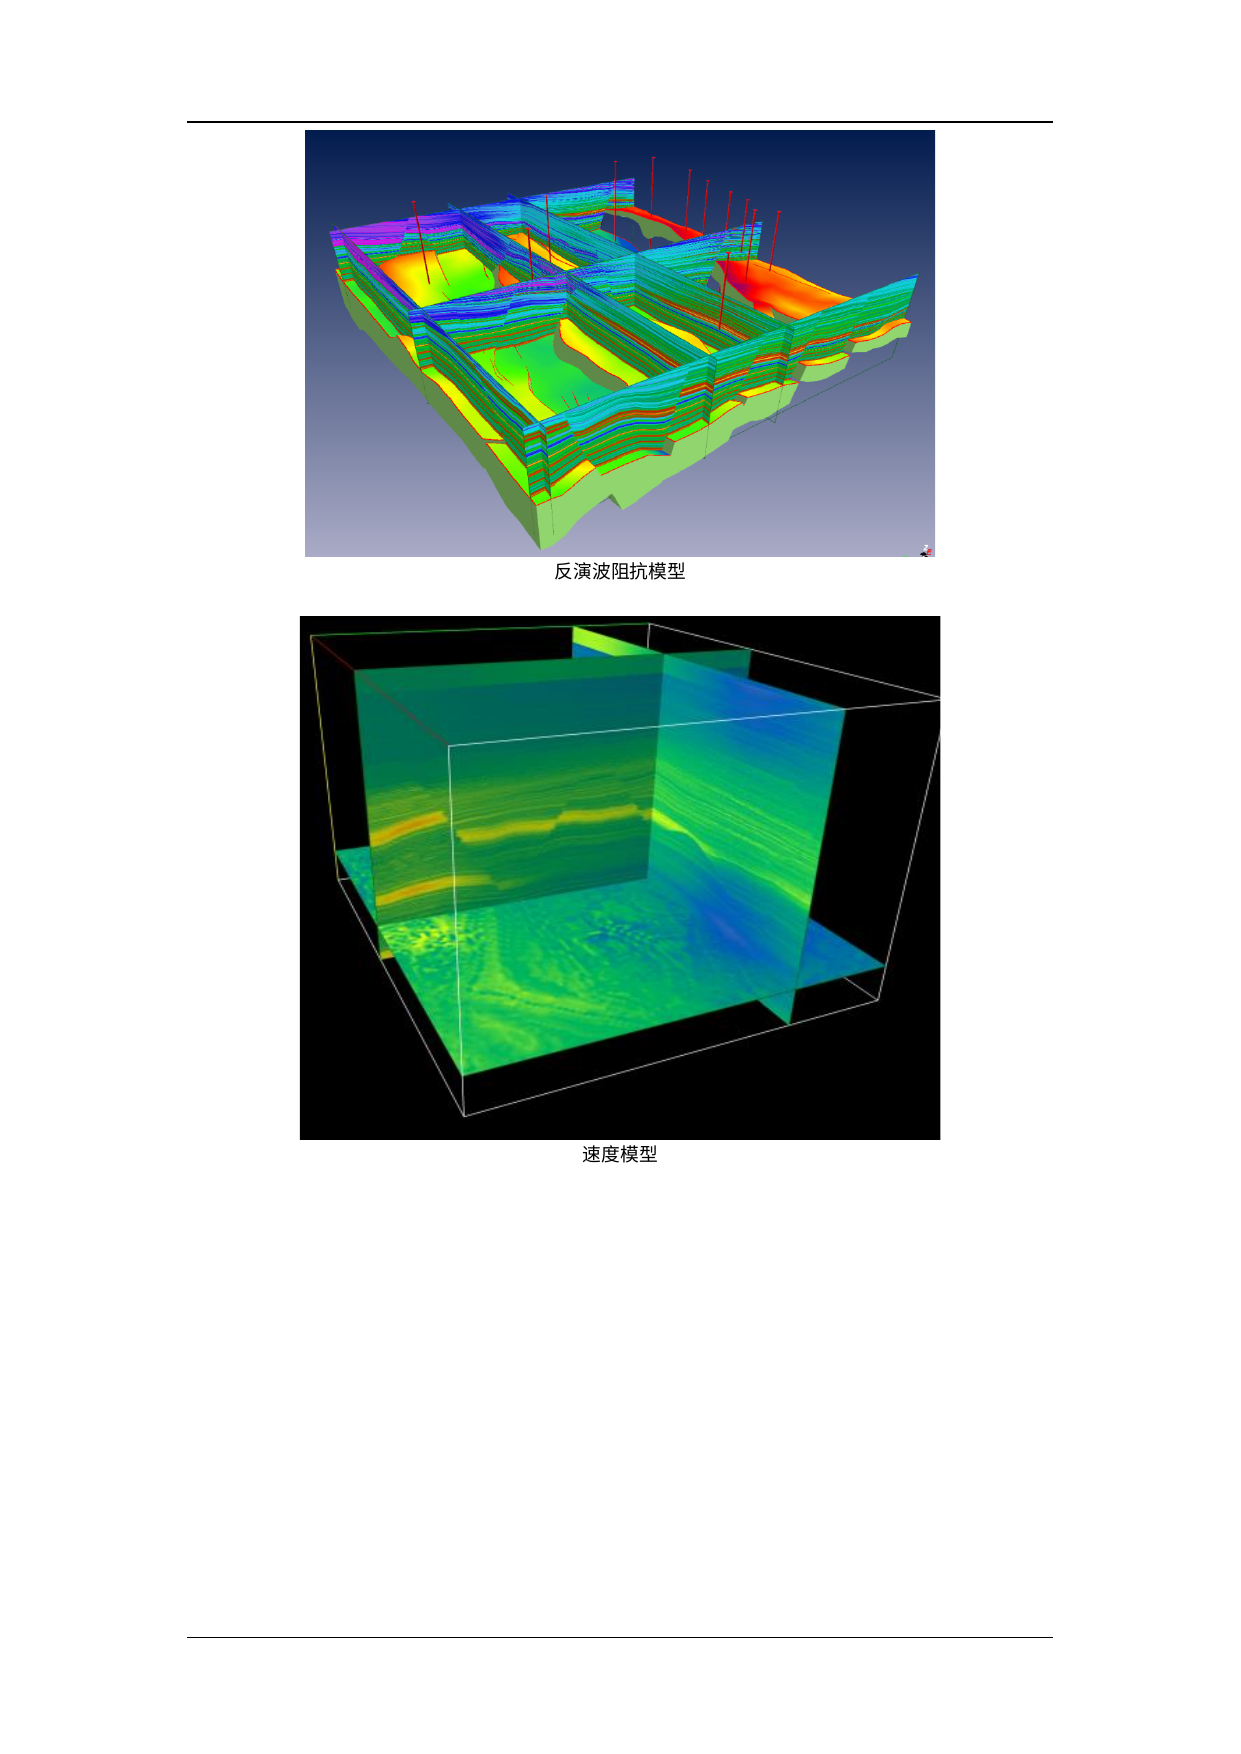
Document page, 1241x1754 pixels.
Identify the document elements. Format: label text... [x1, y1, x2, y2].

text 反演波阻抗模型 [187, 557, 1053, 584]
text 速度模型 [187, 1139, 1053, 1166]
picture [305, 130, 936, 557]
